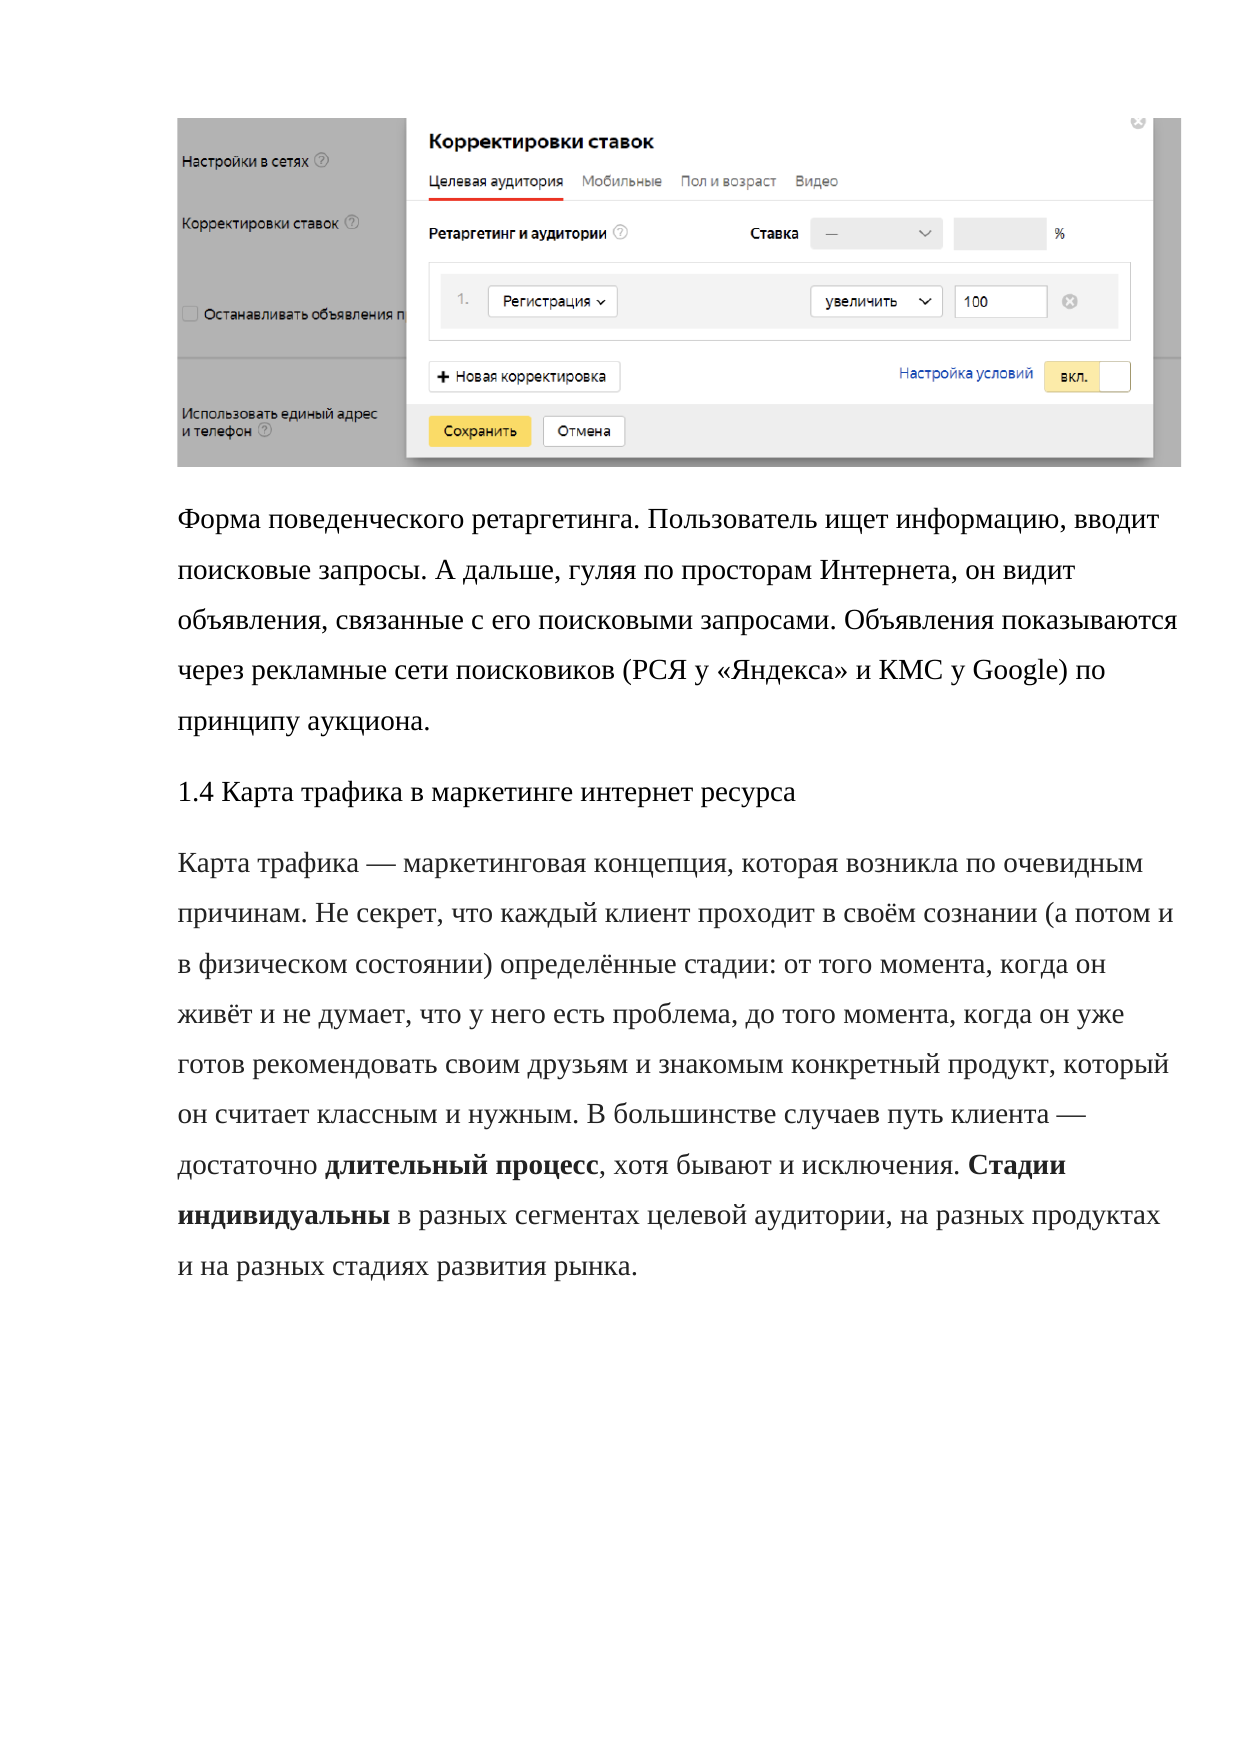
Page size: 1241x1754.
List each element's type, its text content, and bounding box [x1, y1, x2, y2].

text Форма поведенческого ретаргетинга. Пользователь ищет информацию, вводит поисковые запросы. А дальше, гуляя по просторам Интернета, он видит объявления, связанные с его поисковыми запросами. Объявления показываются через рекламные сети поисковиков (РСЯ у «Яндекса» и КМС у Google) по принципу аукциона. [177, 502, 1181, 736]
picture [177, 118, 1182, 467]
text 1.4 Карта трафика в маркетинге интернет ресурса [177, 774, 1181, 807]
text Карта трафика — маркетинговая концепция, которая возникла по очевидным причинам. Не секрет, что каждый клиент проходит в своём сознании (а потом и в физическом состоянии) определённые стадии: от того момента, когда он живёт и не думает, что у него есть проблема, до того момента, когда он уже готов рекомендовать своим друзьям и знакомым конкретный продукт, который он считает классным и нужным. В большинстве случаев путь клиента — достаточно длительный процесс, хотя бывают и исключения. Стадии индивидуальны в разных сегментах целевой аудитории, на разных продуктах и на разных стадиях развития рынка. [177, 845, 1181, 1281]
